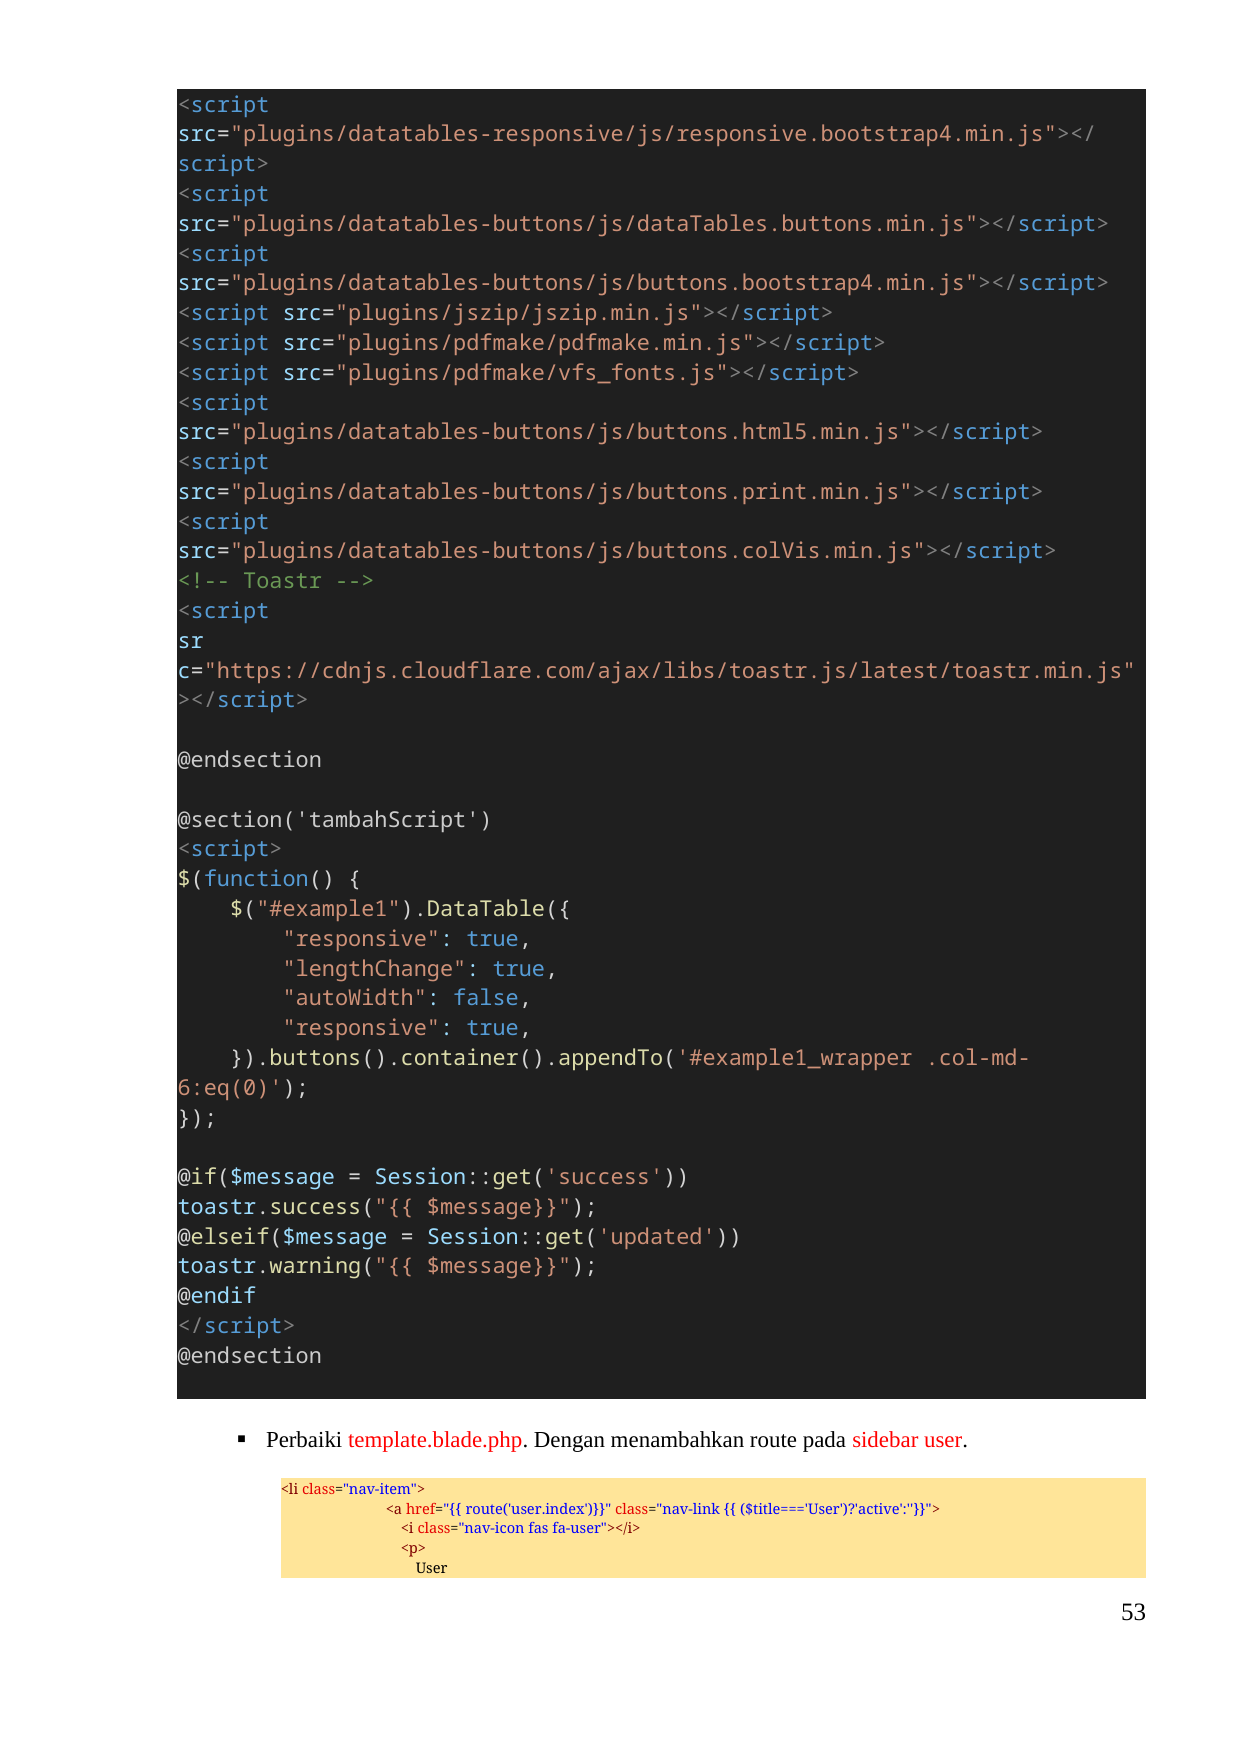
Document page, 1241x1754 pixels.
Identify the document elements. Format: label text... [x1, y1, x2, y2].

text <script src="https://cdnjs.cloudflare.com/ajax/libs/toastr.js/latest/toastr.min.js"></script> [177, 595, 1146, 714]
text "lengthChange": true, [177, 953, 1146, 982]
text <i class="nav-icon fas fa-user"></i> [281, 1518, 1146, 1538]
list Perbaiki template.blade.php. Dengan menambahkan route pada sidebar user. [236, 1426, 1146, 1452]
text toastr.warning("{{ $message}}"); [177, 1251, 1146, 1280]
text @elseif($message = Session::get('updated')) [177, 1221, 1146, 1251]
text <script src="plugins/datatables-buttons/js/buttons.colVis.min.js"></script> [177, 506, 1146, 565]
text @section('tambahScript') [177, 804, 1146, 833]
text <script src="plugins/datatables-buttons/js/buttons.print.min.js"></script> [177, 446, 1146, 506]
text <script src="plugins/pdfmake/pdfmake.min.js"></script> [177, 327, 1146, 357]
text }).buttons().container().appendTo('#example1_wrapper .col-md-6:eq(0)'); [177, 1042, 1146, 1102]
text }); [177, 1102, 1146, 1131]
text @endsection [177, 744, 1146, 774]
text $("#example1").DataTable({ [177, 893, 1146, 923]
text <script src="plugins/datatables-buttons/js/dataTables.buttons.min.js"></script> [177, 178, 1146, 238]
text </script> [177, 1310, 1146, 1340]
text $(function() { [177, 863, 1146, 893]
text "responsive": true, [177, 923, 1146, 953]
text <p> [281, 1538, 1146, 1558]
text <a href="{{ route('user.index')}}" class="nav-link {{ ($title==='User')?'active':''}}"> [281, 1498, 1146, 1518]
text <script src="plugins/datatables-buttons/js/buttons.html5.min.js"></script> [177, 387, 1146, 446]
text <script src="plugins/jszip/jszip.min.js"></script> [177, 297, 1146, 327]
text <script src="plugins/datatables-responsive/js/responsive.bootstrap4.min.js"></script> [177, 89, 1146, 178]
text "responsive": true, [177, 1012, 1146, 1042]
text <li class="nav-item"> [281, 1478, 1146, 1498]
text <script> [177, 833, 1146, 863]
text <script src="plugins/pdfmake/vfs_fonts.js"></script> [177, 357, 1146, 387]
text <script src="plugins/datatables-buttons/js/buttons.bootstrap4.min.js"></script> [177, 238, 1146, 297]
text User [281, 1558, 1146, 1578]
text @if($message = Session::get('success')) [177, 1161, 1146, 1191]
text "autoWidth": false, [177, 982, 1146, 1012]
text toastr.success("{{ $message}}"); [177, 1191, 1146, 1221]
text @endif [177, 1280, 1146, 1310]
text @endsection [177, 1340, 1146, 1370]
text <!-- Toastr --> [177, 565, 1146, 595]
